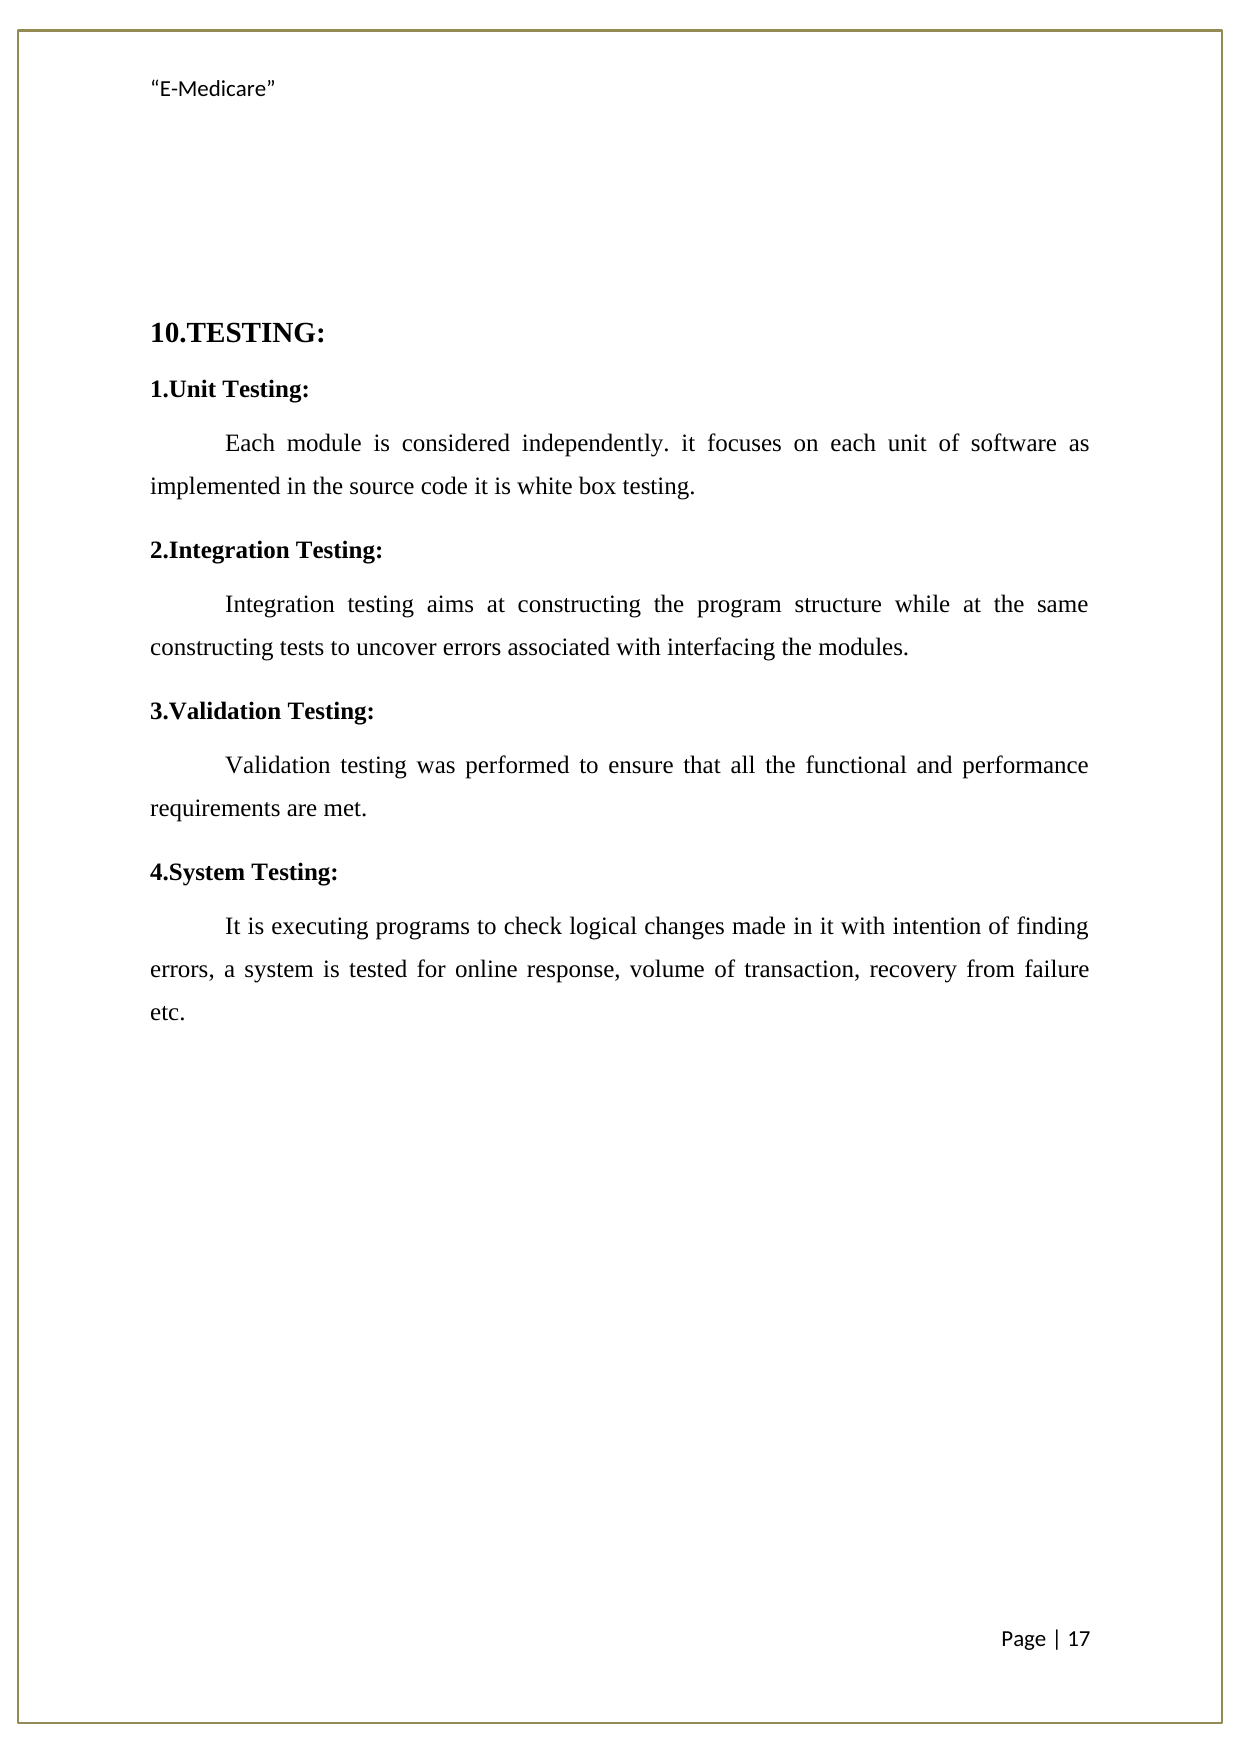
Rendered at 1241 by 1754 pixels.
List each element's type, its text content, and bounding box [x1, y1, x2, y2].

text 10.TESTING: [150, 315, 1090, 348]
text 1.Unit Testing: [150, 374, 1090, 403]
text Validation testing was performed to ensure that all the functional and performance requirements are met. [150, 750, 1090, 822]
text 3.Validation Testing: [150, 696, 1090, 725]
text 4.System Testing: [150, 857, 1090, 886]
text Integration testing aims at constructing the program structure while at the same constructing tests to uncover errors associated with interfacing the modules. [150, 589, 1090, 661]
text Each module is considered independently. it focuses on each unit of software as implemented in the source code it is white box testing. [150, 428, 1090, 500]
text It is executing programs to check logical changes made in it with intention of finding errors, a system is tested for online response, volume of transaction, recovery from failure etc. [150, 911, 1090, 1026]
text 2.Integration Testing: [150, 535, 1090, 564]
